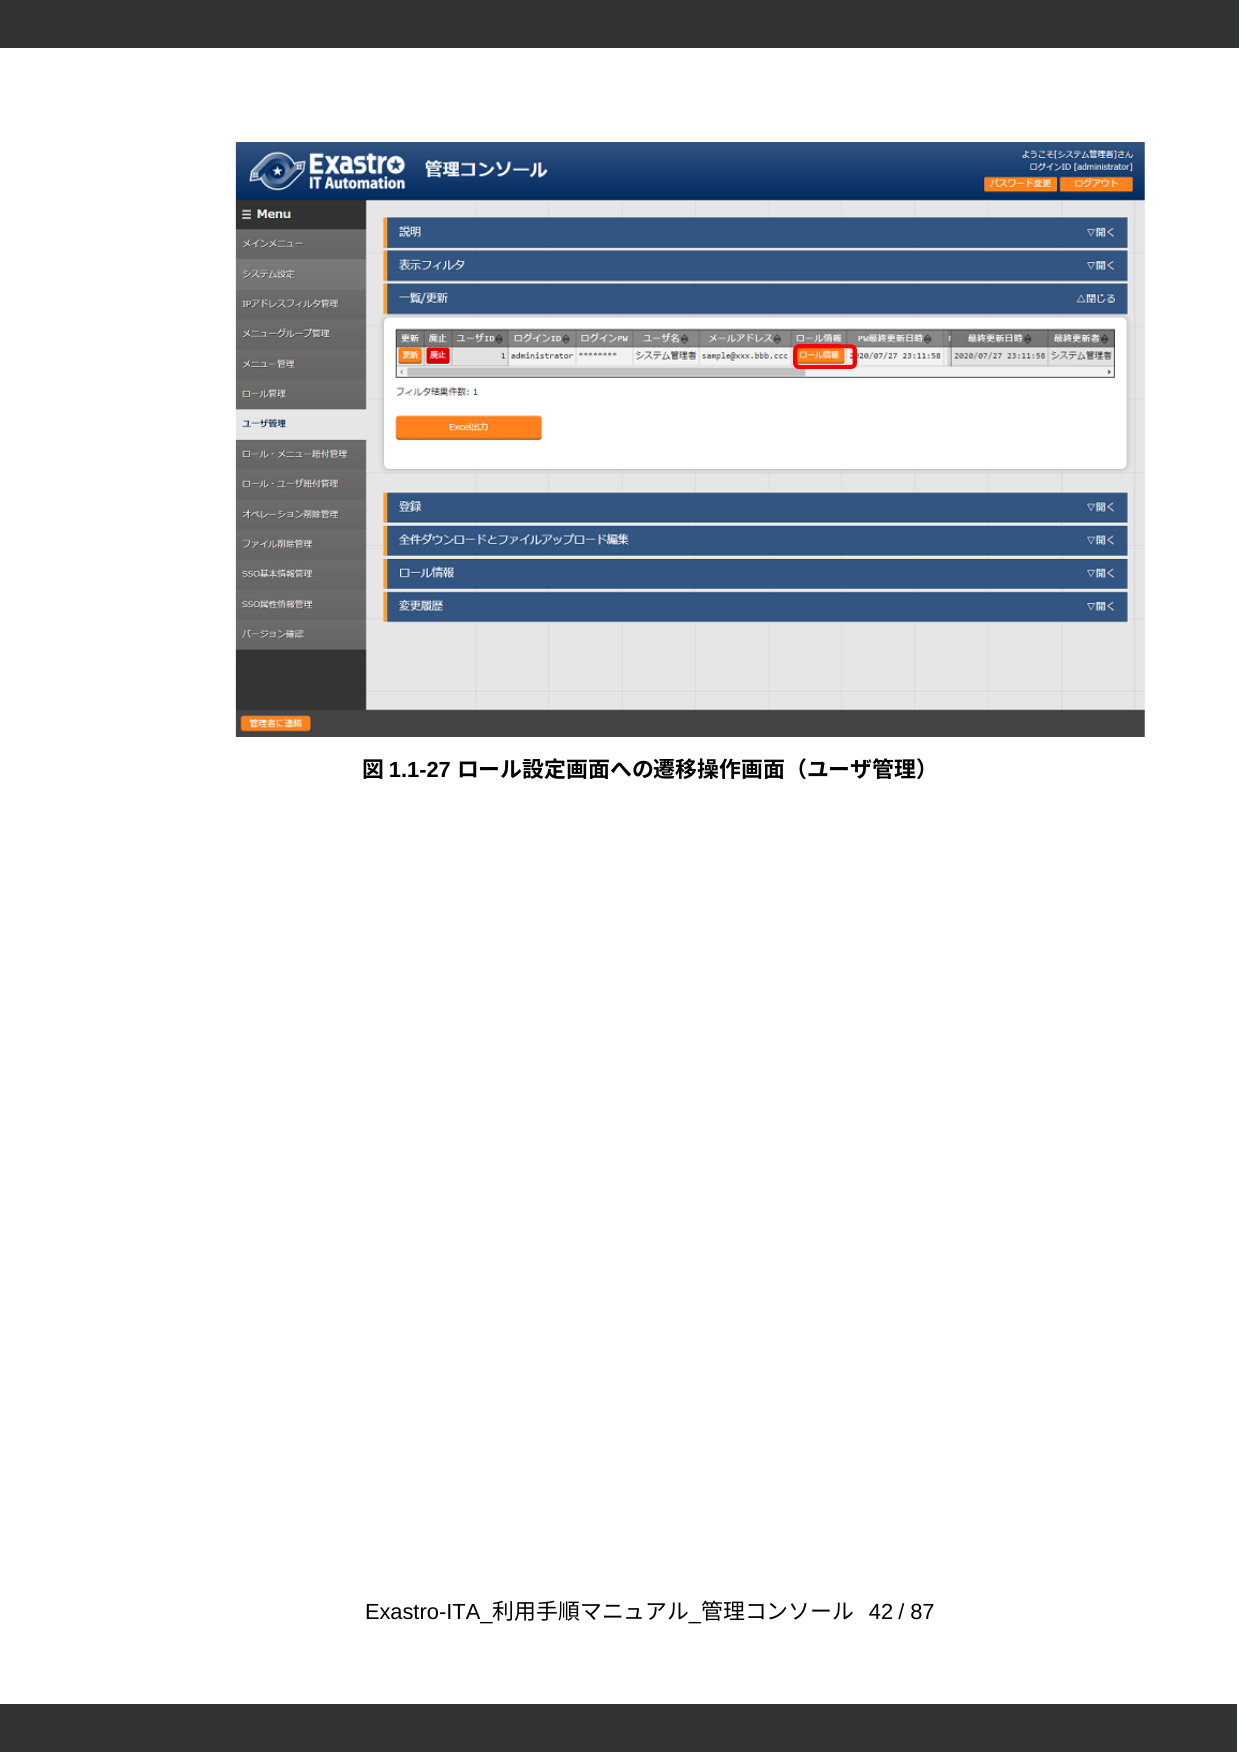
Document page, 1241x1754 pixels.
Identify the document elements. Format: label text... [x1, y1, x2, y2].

text 図 1.1-27 ロール設定画面への遷移操作画面（ユーザ管理） [148, 738, 1152, 797]
picture [0, 0, 1239, 48]
picture [0, 1704, 1237, 1752]
picture [235, 142, 1146, 737]
